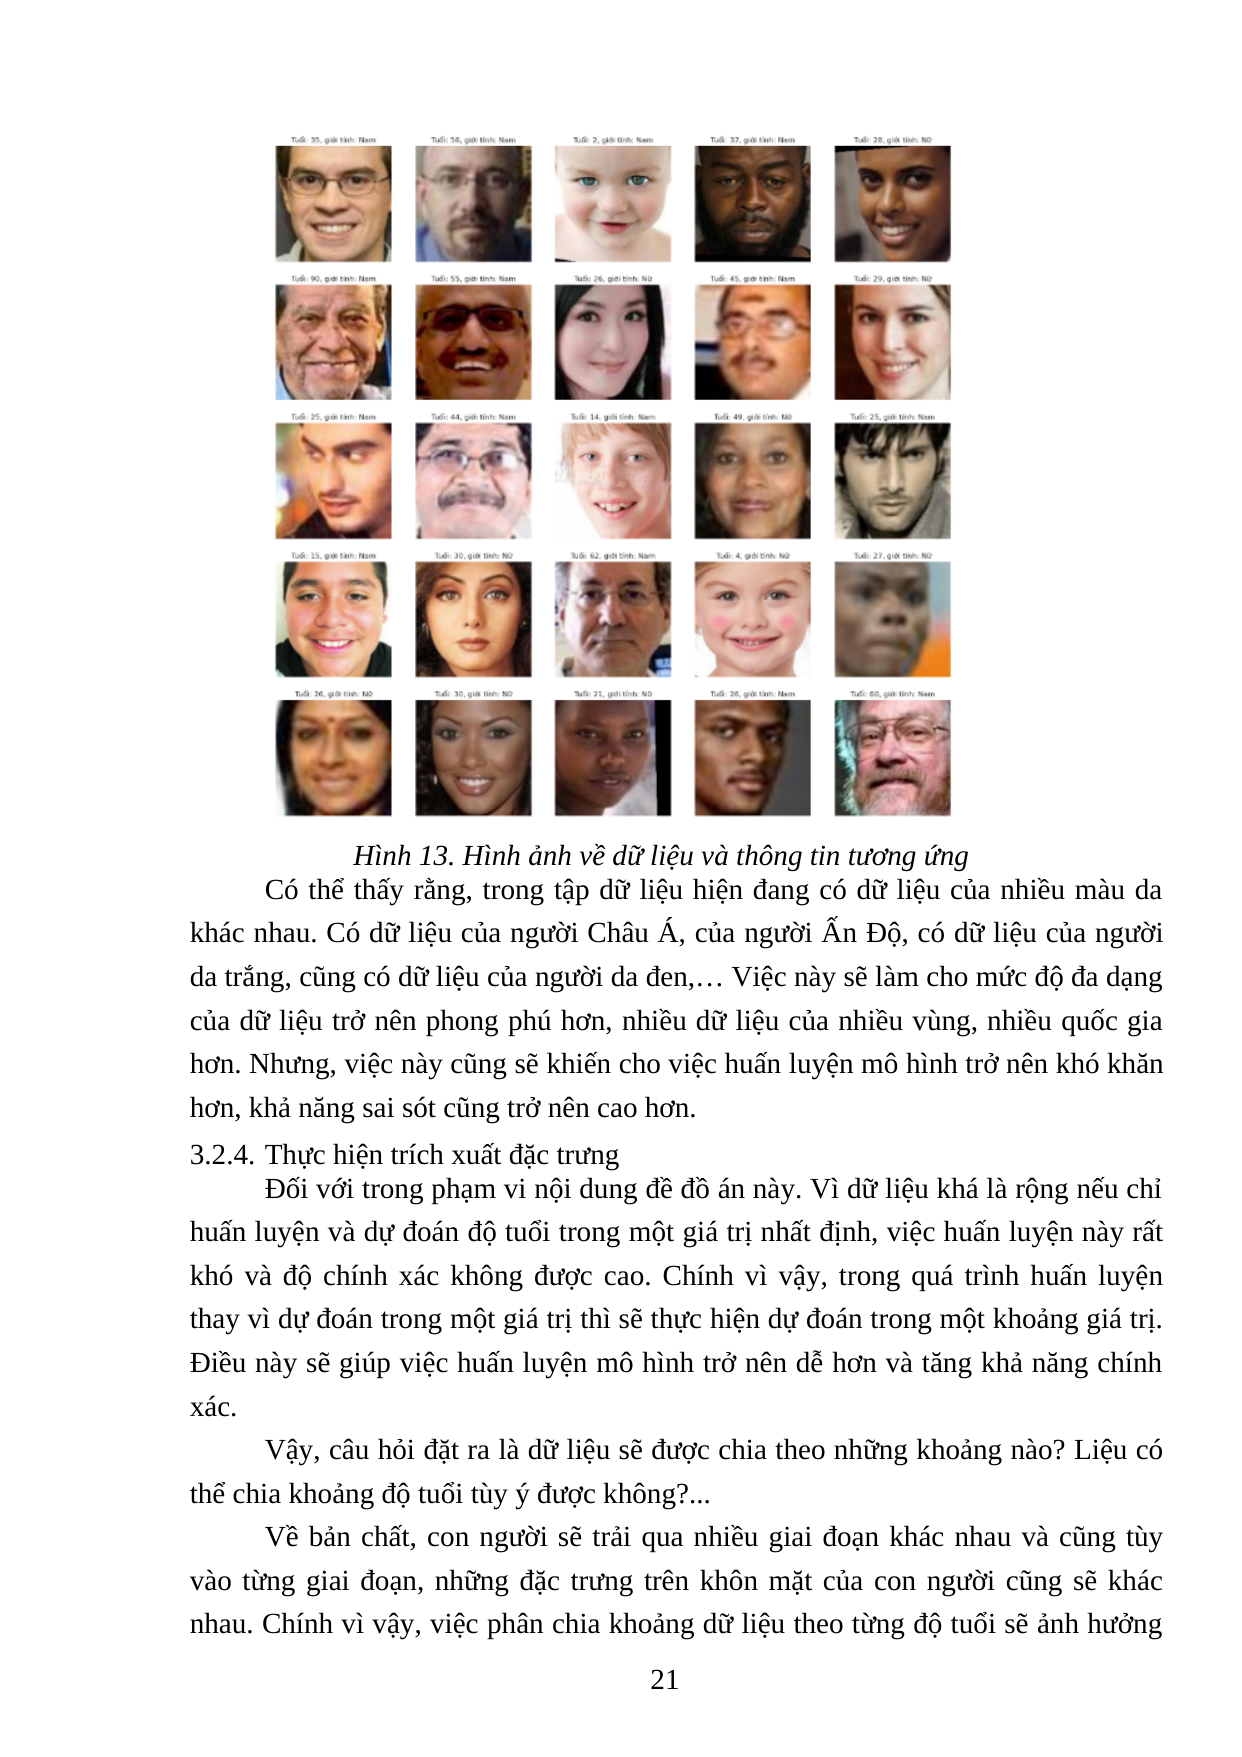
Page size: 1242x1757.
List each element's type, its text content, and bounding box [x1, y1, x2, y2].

text Đối với trong phạm vi nội dung đề đồ án này. Vì dữ liệu khá là rộng nếu chỉ huấn luyện và dự đoán độ tuổi trong một giá trị nhất định, việc huấn luyện này rất khó và độ chính xác không được cao. Chính vì vậy, trong quá trình huấn luyện thay vì dự đoán trong một giá trị thì sẽ thực hiện dự đoán trong một khoảng giá trị. Điều này sẽ giúp việc huấn luyện mô hình trở nên dễ hơn và tăng khả năng chính xác. [189, 1171, 1164, 1422]
text Có thể thấy rằng, trong tập dữ liệu hiện đang có dữ liệu của nhiều màu da khác nhau. Có dữ liệu của người Châu Á, của người Ấn Độ, có dữ liệu của người da trắng, cũng có dữ liệu của người da đen,… Việc này sẽ làm cho mức độ đa dạng của dữ liệu trở nên phong phú hơn, nhiều dữ liệu của nhiều vùng, nhiều quốc gia hơn. Nhưng, việc này cũng sẽ khiến cho việc huấn luyện mô hình trở nên khó khăn hơn, khả năng sai sót cũng trở nên cao hơn. [189, 872, 1164, 1123]
text Hình 13. Hình ảnh về dữ liệu và thông tin tương ứng [160, 838, 1164, 872]
picture [264, 131, 961, 824]
text Vậy, câu hỏi đặt ra là dữ liệu sẽ được chia theo những khoảng nào? Liệu có thể chia khoảng độ tuổi tùy ý được không?... [189, 1432, 1164, 1509]
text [189, 1519, 1164, 1640]
subtitle Thực hiện trích xuất đặc trưng [189, 1137, 1164, 1171]
